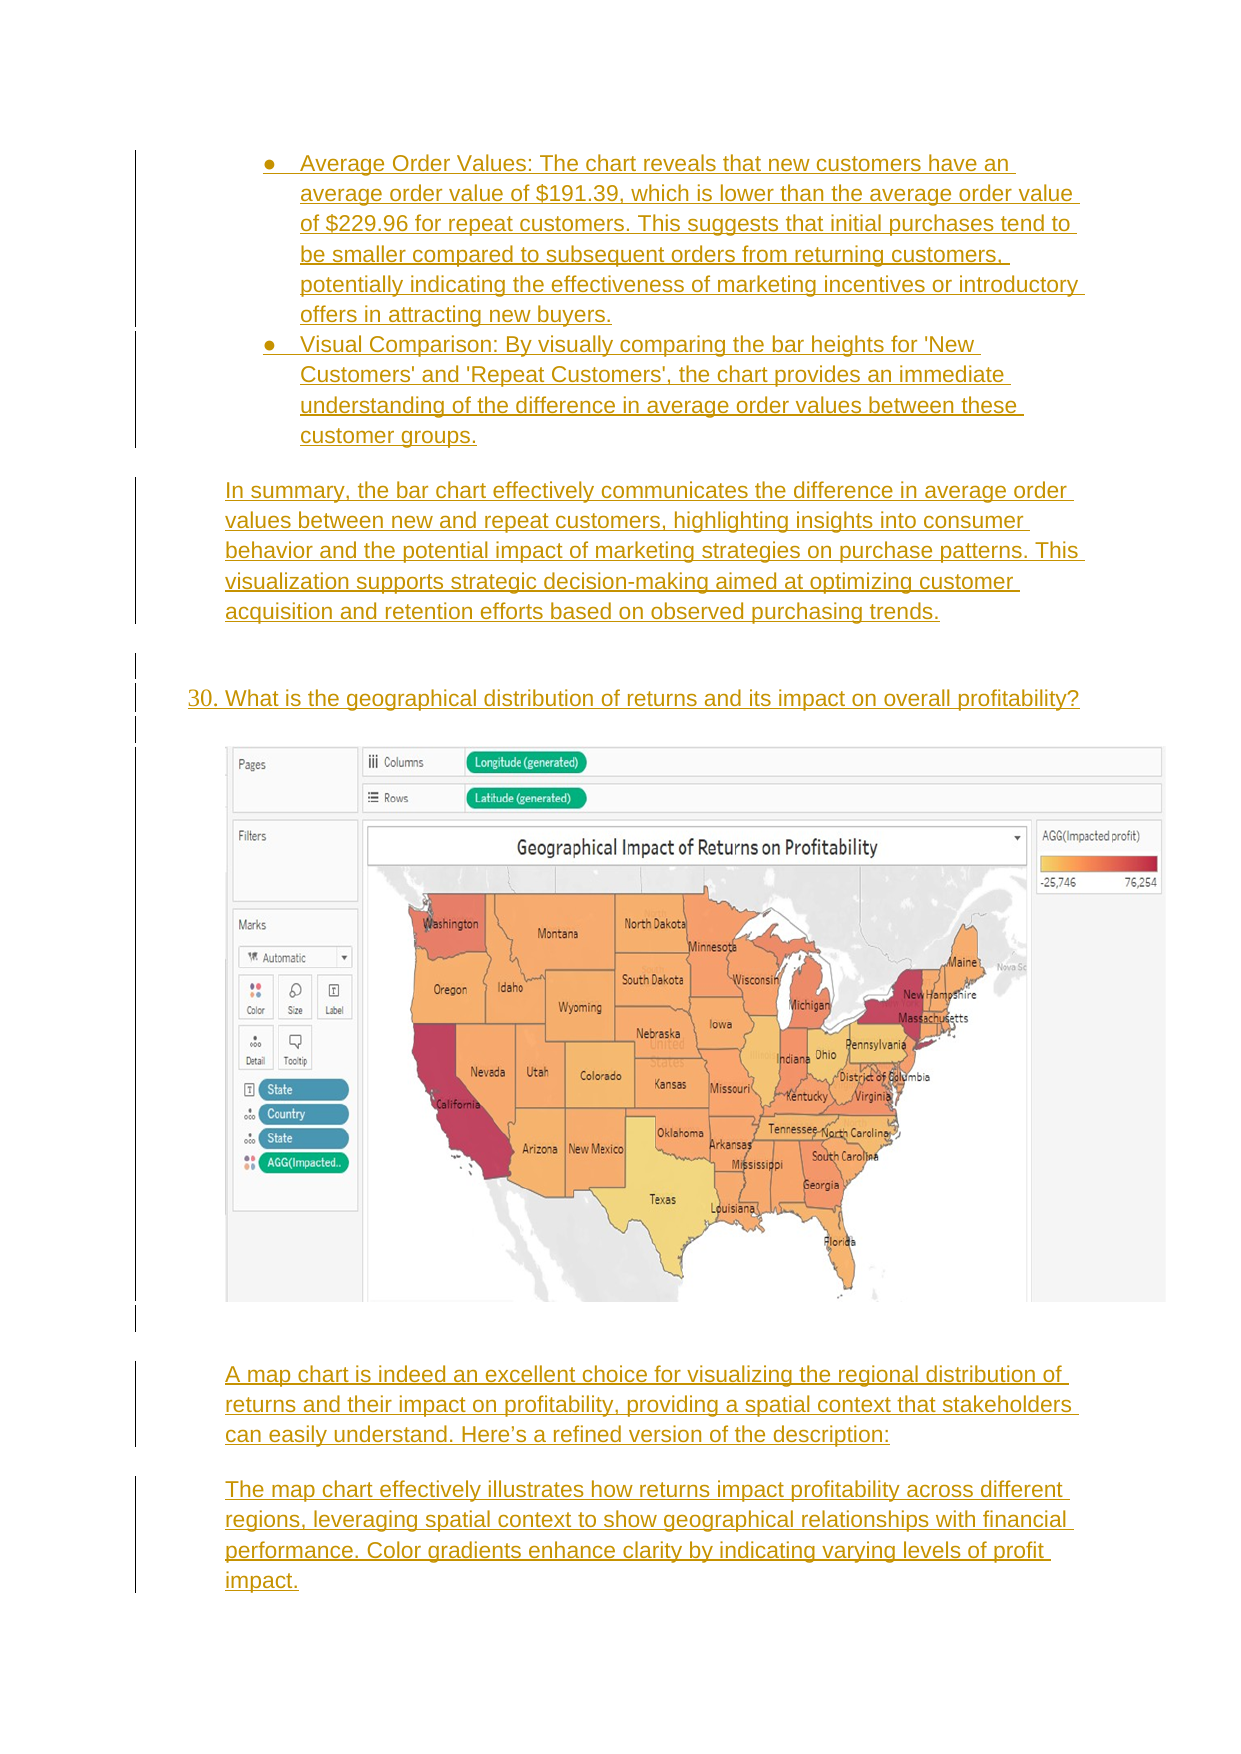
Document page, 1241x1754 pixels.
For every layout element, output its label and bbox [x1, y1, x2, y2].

picture [225, 746, 1166, 1302]
